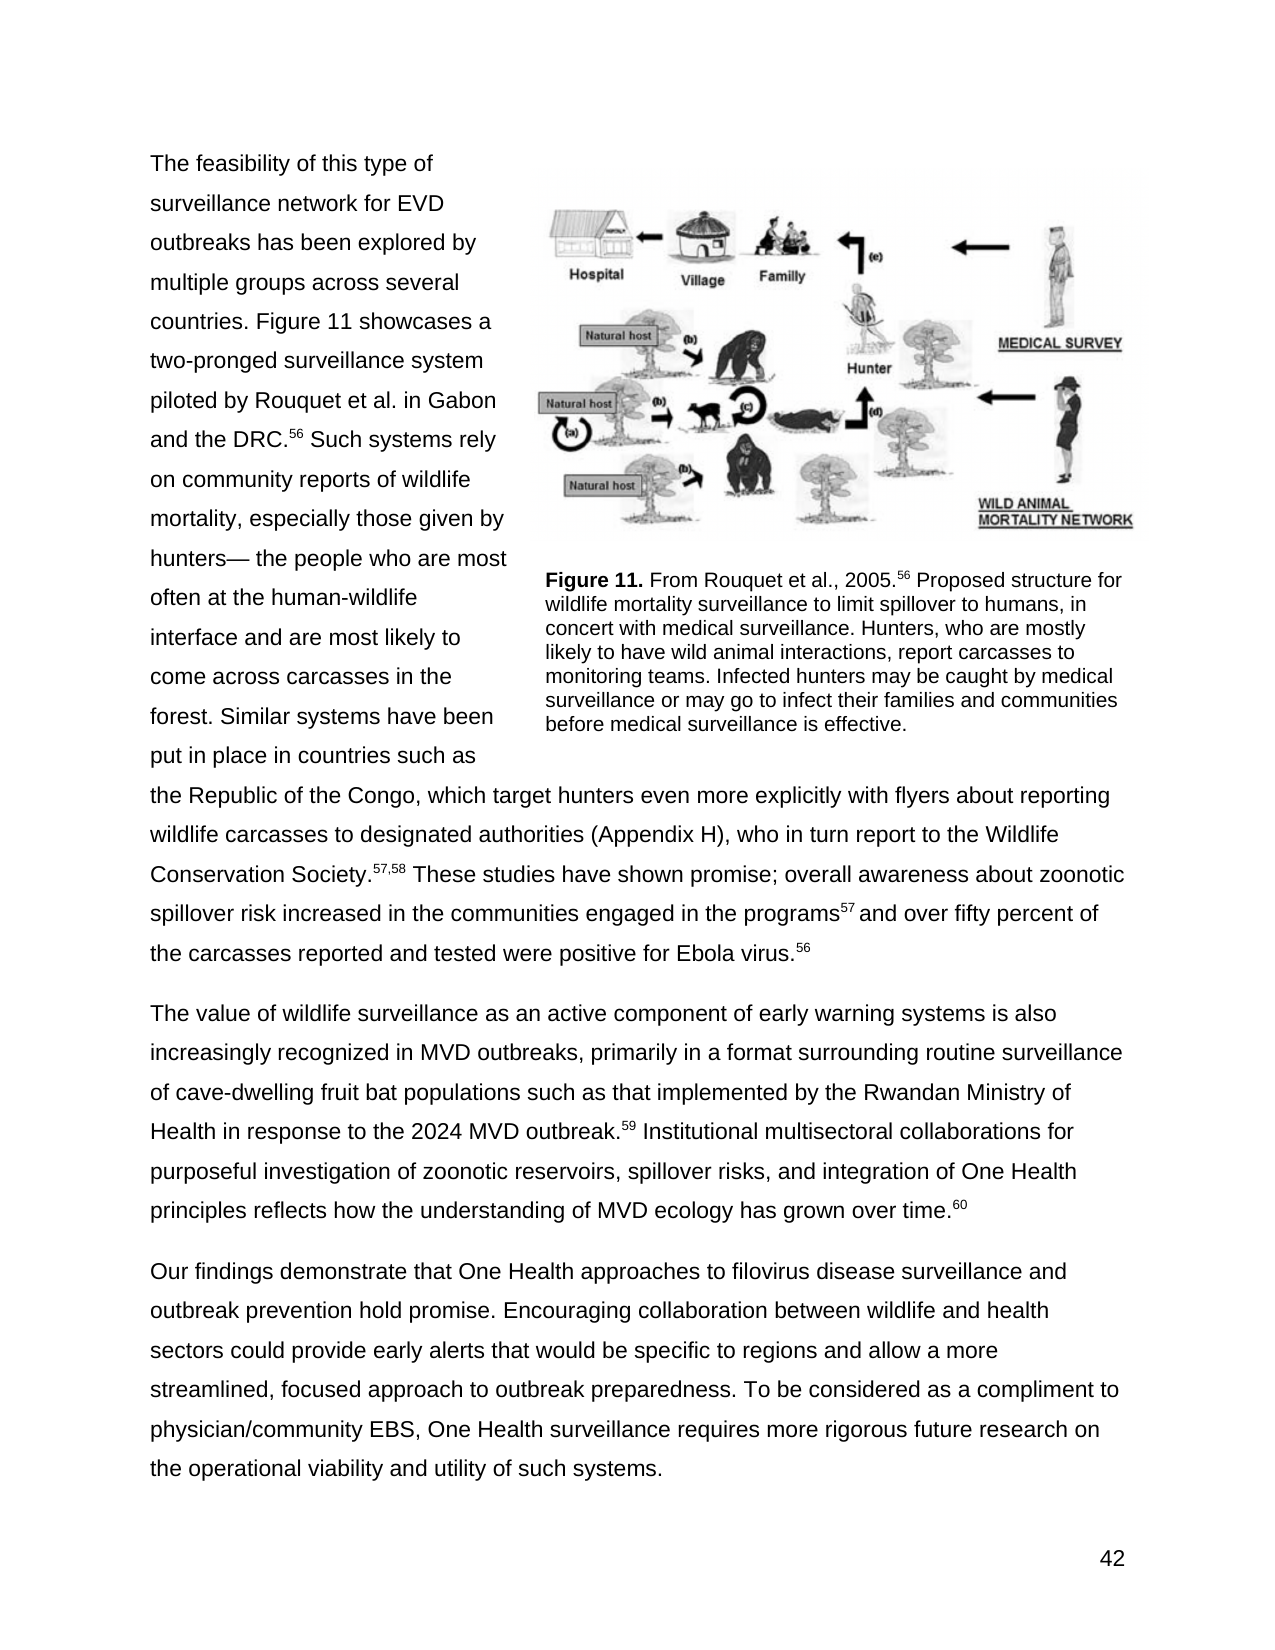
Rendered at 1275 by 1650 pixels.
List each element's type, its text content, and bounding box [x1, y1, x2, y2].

text Our findings demonstrate that One Health approaches to filovirus disease surveillance and outbreak prevention hold promise. Encouraging collaboration between wildlife and health sectors could provide early alerts that would be specific to regions and allow a more streamlined, focused approach to outbreak preparedness. To be considered as a compliment to physician/community EBS, One Health surveillance requires more rigorous future research on the operational viability and utility of such systems. [150, 1258, 1125, 1481]
text The value of wildlife surveillance as an active component of early warning systems is also increasingly recognized in MVD outbreaks, primarily in a format surrounding routine surveillance of cave-dwelling fruit bat populations such as that implemented by the Rwandan Ministry of Health in response to the 2024 MVD outbreak.59 Institutional multisectoral collaborations for purposeful investigation of zoonotic reservoirs, spillover risks, and integration of One Health principles reflects how the understanding of MVD ecology has grown over time.60 [150, 1000, 1125, 1224]
picture [529, 168, 1150, 541]
